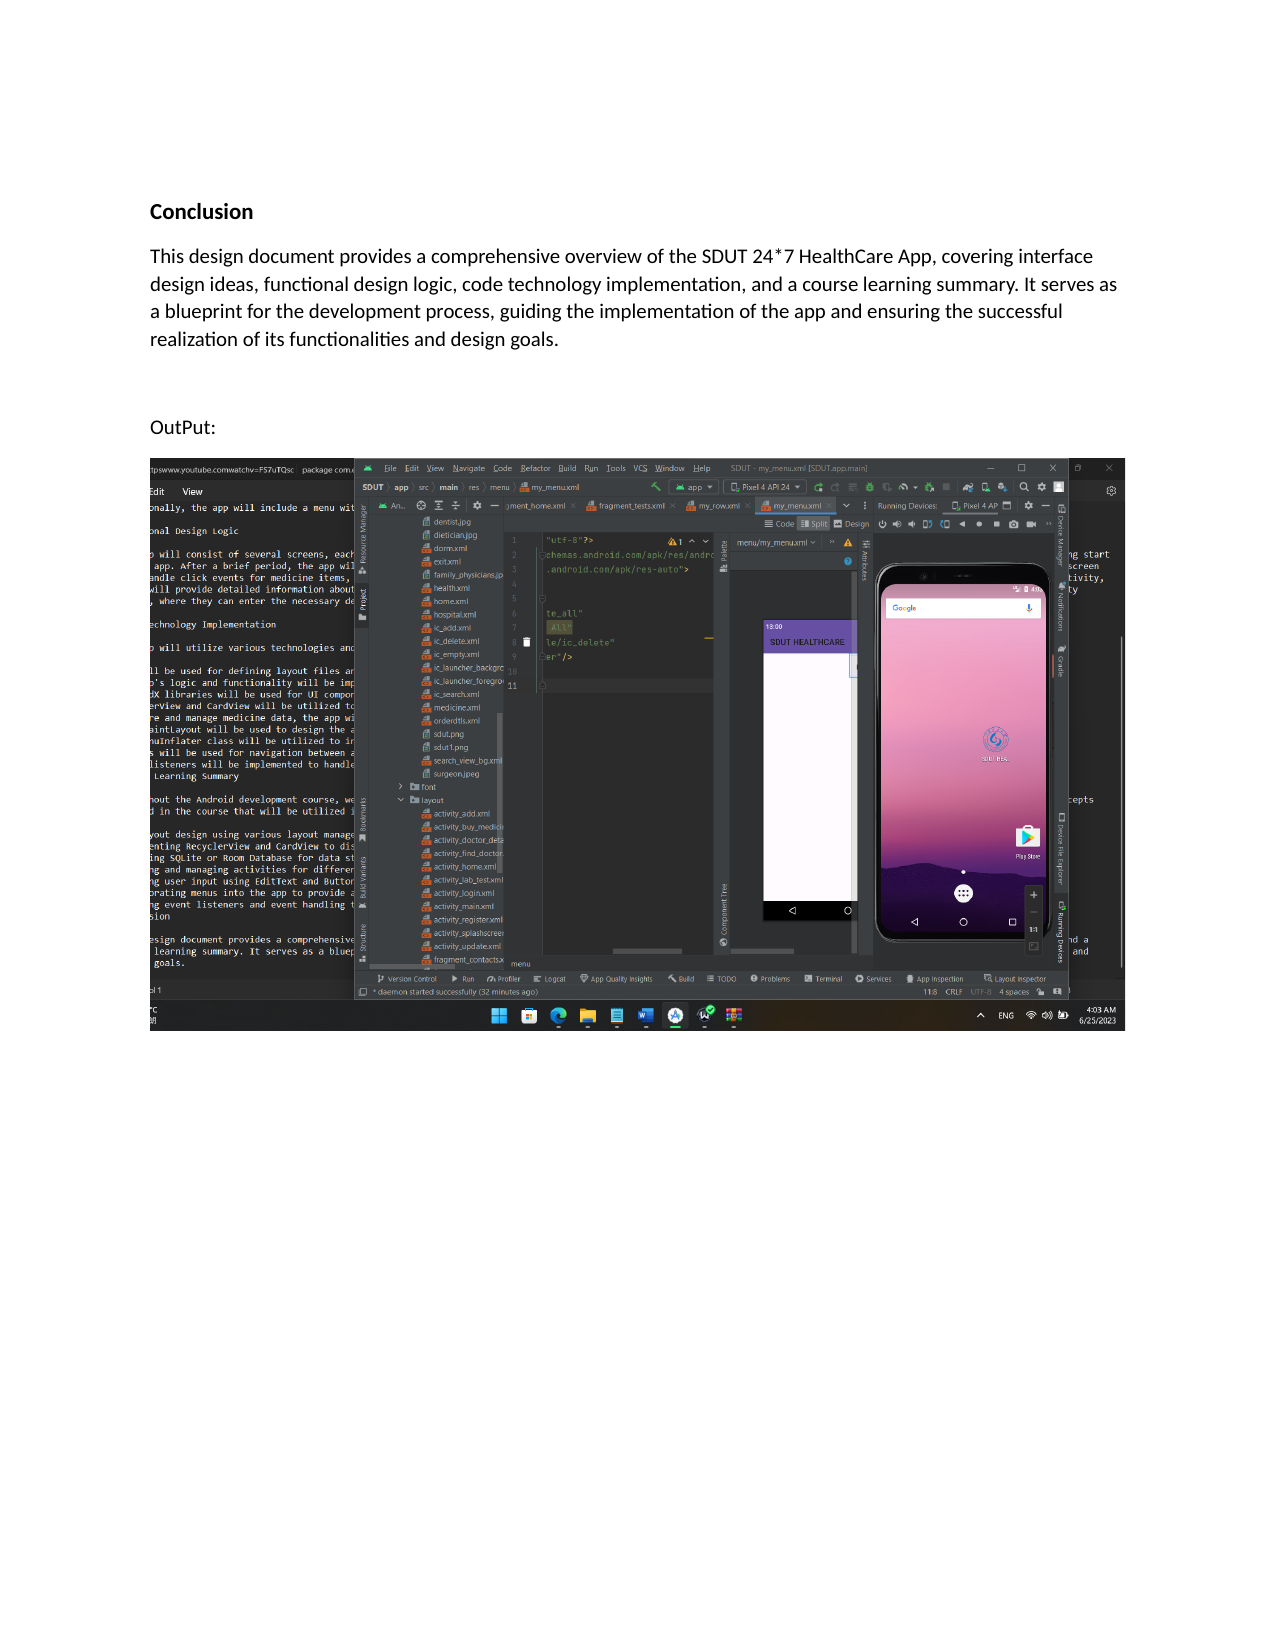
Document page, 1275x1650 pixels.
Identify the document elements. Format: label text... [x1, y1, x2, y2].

text Conclusion [150, 197, 1125, 225]
text OutPut: [150, 414, 1125, 439]
text This design document provides a comprehensive overview of the SDUT 24*7 HealthCare App, covering interface design ideas, functional design logic, code technology implementation, and a course learning summary. It serves as a blueprint for the development process, guiding the implementation of the app and ensuring the successful realization of its functionalities and design goals. [150, 244, 1125, 351]
picture [150, 458, 1125, 1031]
